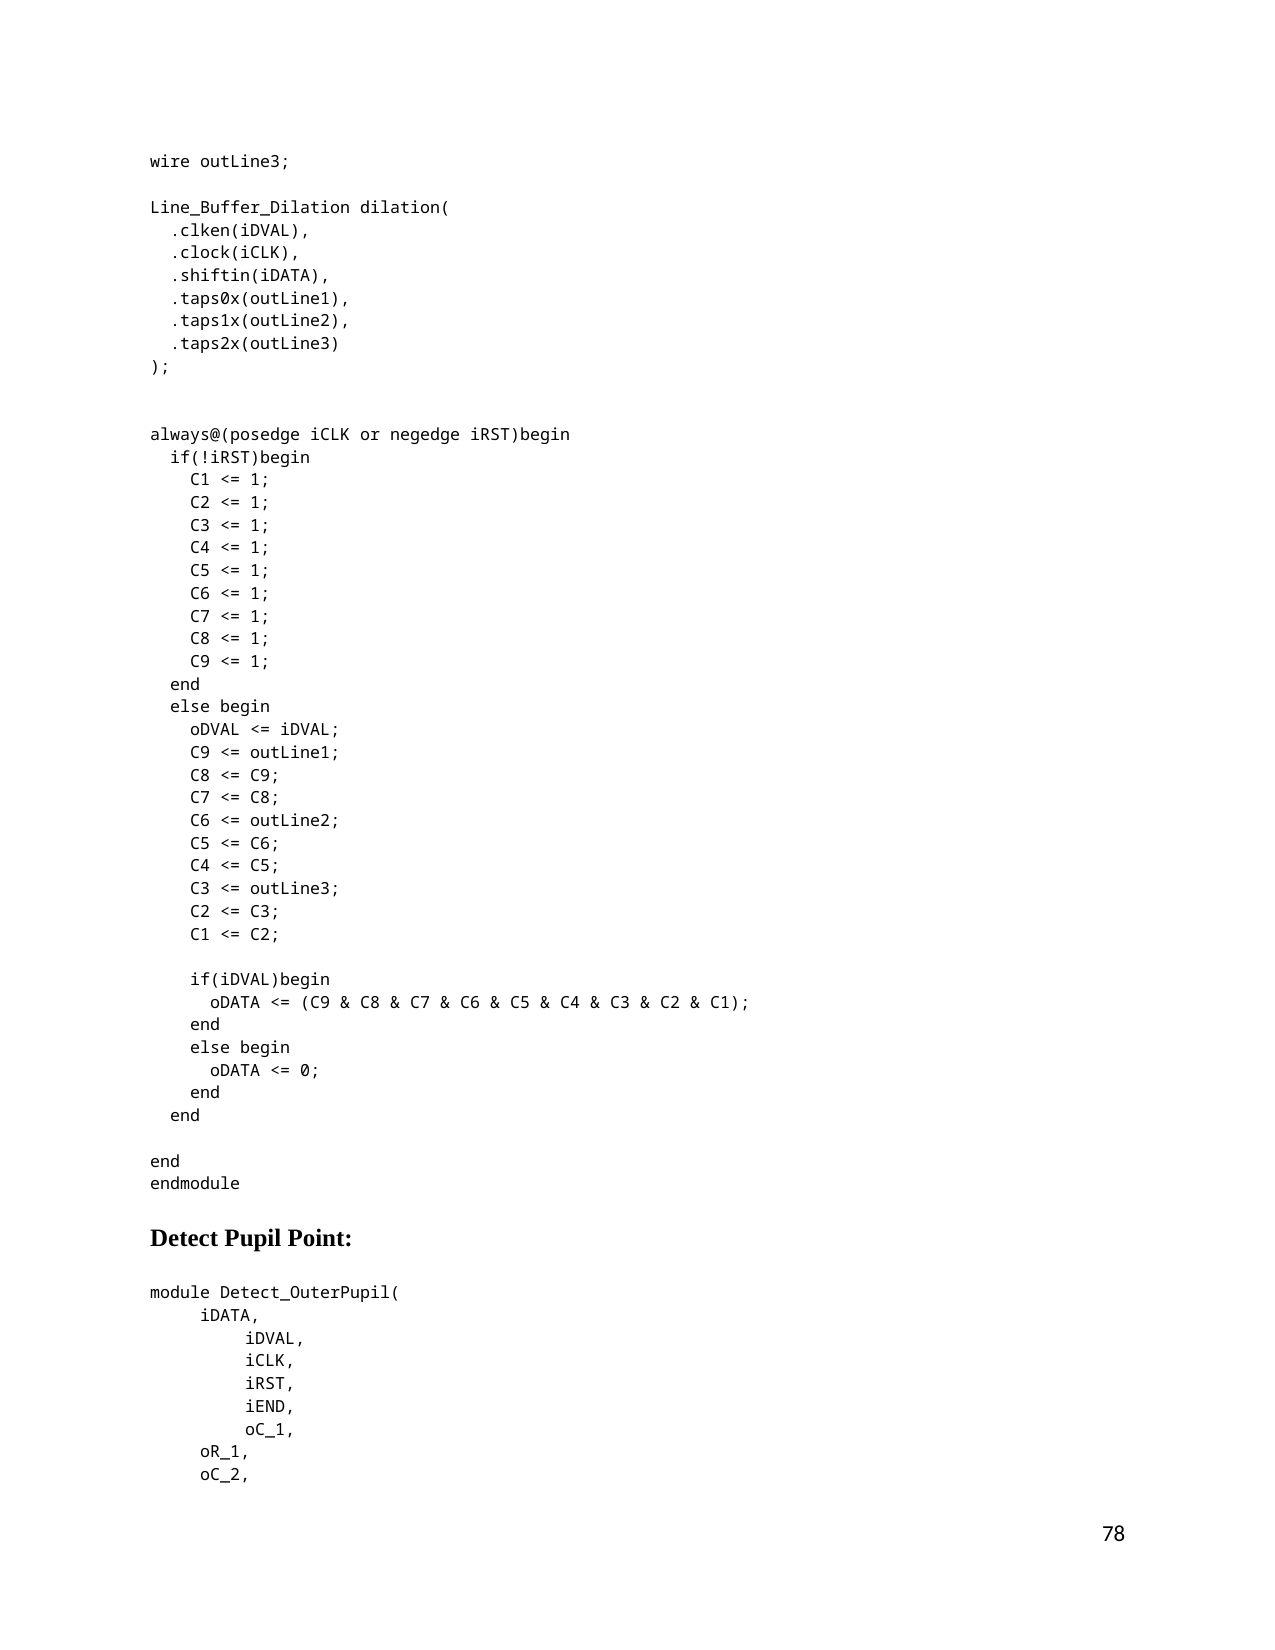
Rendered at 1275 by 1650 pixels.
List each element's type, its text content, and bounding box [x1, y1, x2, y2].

text .taps1x(outLine2), [150, 309, 1125, 332]
text C5 <= 1; [150, 559, 1125, 581]
text C3 <= outLine3; [150, 877, 1125, 899]
text C3 <= 1; [150, 513, 1125, 536]
text C6 <= 1; [150, 581, 1125, 604]
text C9 <= outLine1; [150, 740, 1125, 763]
text iDVAL, [150, 1326, 1125, 1349]
text end [150, 672, 1125, 695]
text oDATA <= (C9 & C8 & C7 & C6 & C5 & C4 & C3 & C2 & C1); [150, 990, 1125, 1013]
text oDATA <= 0; [150, 1058, 1125, 1081]
text Detect Pupil Point: [150, 1223, 1125, 1252]
text if(!iRST)begin [150, 445, 1125, 468]
text oR_1, [150, 1440, 1125, 1462]
text C8 <= C9; [150, 763, 1125, 786]
text ); [150, 354, 1125, 377]
text C8 <= 1; [150, 627, 1125, 649]
text C6 <= outLine2; [150, 808, 1125, 831]
text .taps2x(outLine3) [150, 332, 1125, 354]
text C2 <= 1; [150, 491, 1125, 513]
text .clken(iDVAL), [150, 218, 1125, 241]
text else begin [150, 1036, 1125, 1058]
text Line_Buffer_Dilation dilation( [150, 195, 1125, 218]
text module Detect_OuterPupil( [150, 1281, 1125, 1303]
text end [150, 1013, 1125, 1036]
text else begin [150, 695, 1125, 718]
text C7 <= 1; [150, 604, 1125, 627]
text .taps0x(outLine1), [150, 286, 1125, 309]
text iRST, [150, 1372, 1125, 1394]
text .shiftin(iDATA), [150, 263, 1125, 286]
text always@(posedge iCLK or negedge iRST)begin [150, 422, 1125, 445]
text C4 <= C5; [150, 854, 1125, 877]
text oC_2, [150, 1462, 1125, 1485]
text iCLK, [150, 1349, 1125, 1372]
text C7 <= C8; [150, 786, 1125, 808]
text oC_1, [150, 1417, 1125, 1440]
text iEND, [150, 1394, 1125, 1417]
text C2 <= C3; [150, 899, 1125, 922]
text if(iDVAL)begin [150, 967, 1125, 990]
text end [150, 1104, 1125, 1126]
text C1 <= 1; [150, 468, 1125, 491]
text oDVAL <= iDVAL; [150, 718, 1125, 740]
text end [150, 1081, 1125, 1104]
text .clock(iCLK), [150, 241, 1125, 263]
text C9 <= 1; [150, 649, 1125, 672]
text wire outLine3; [150, 150, 1125, 173]
text end [150, 1149, 1125, 1172]
text C1 <= C2; [150, 922, 1125, 945]
text iDATA, [150, 1303, 1125, 1326]
text C4 <= 1; [150, 536, 1125, 559]
text C5 <= C6; [150, 831, 1125, 854]
text endmodule [150, 1172, 1125, 1194]
